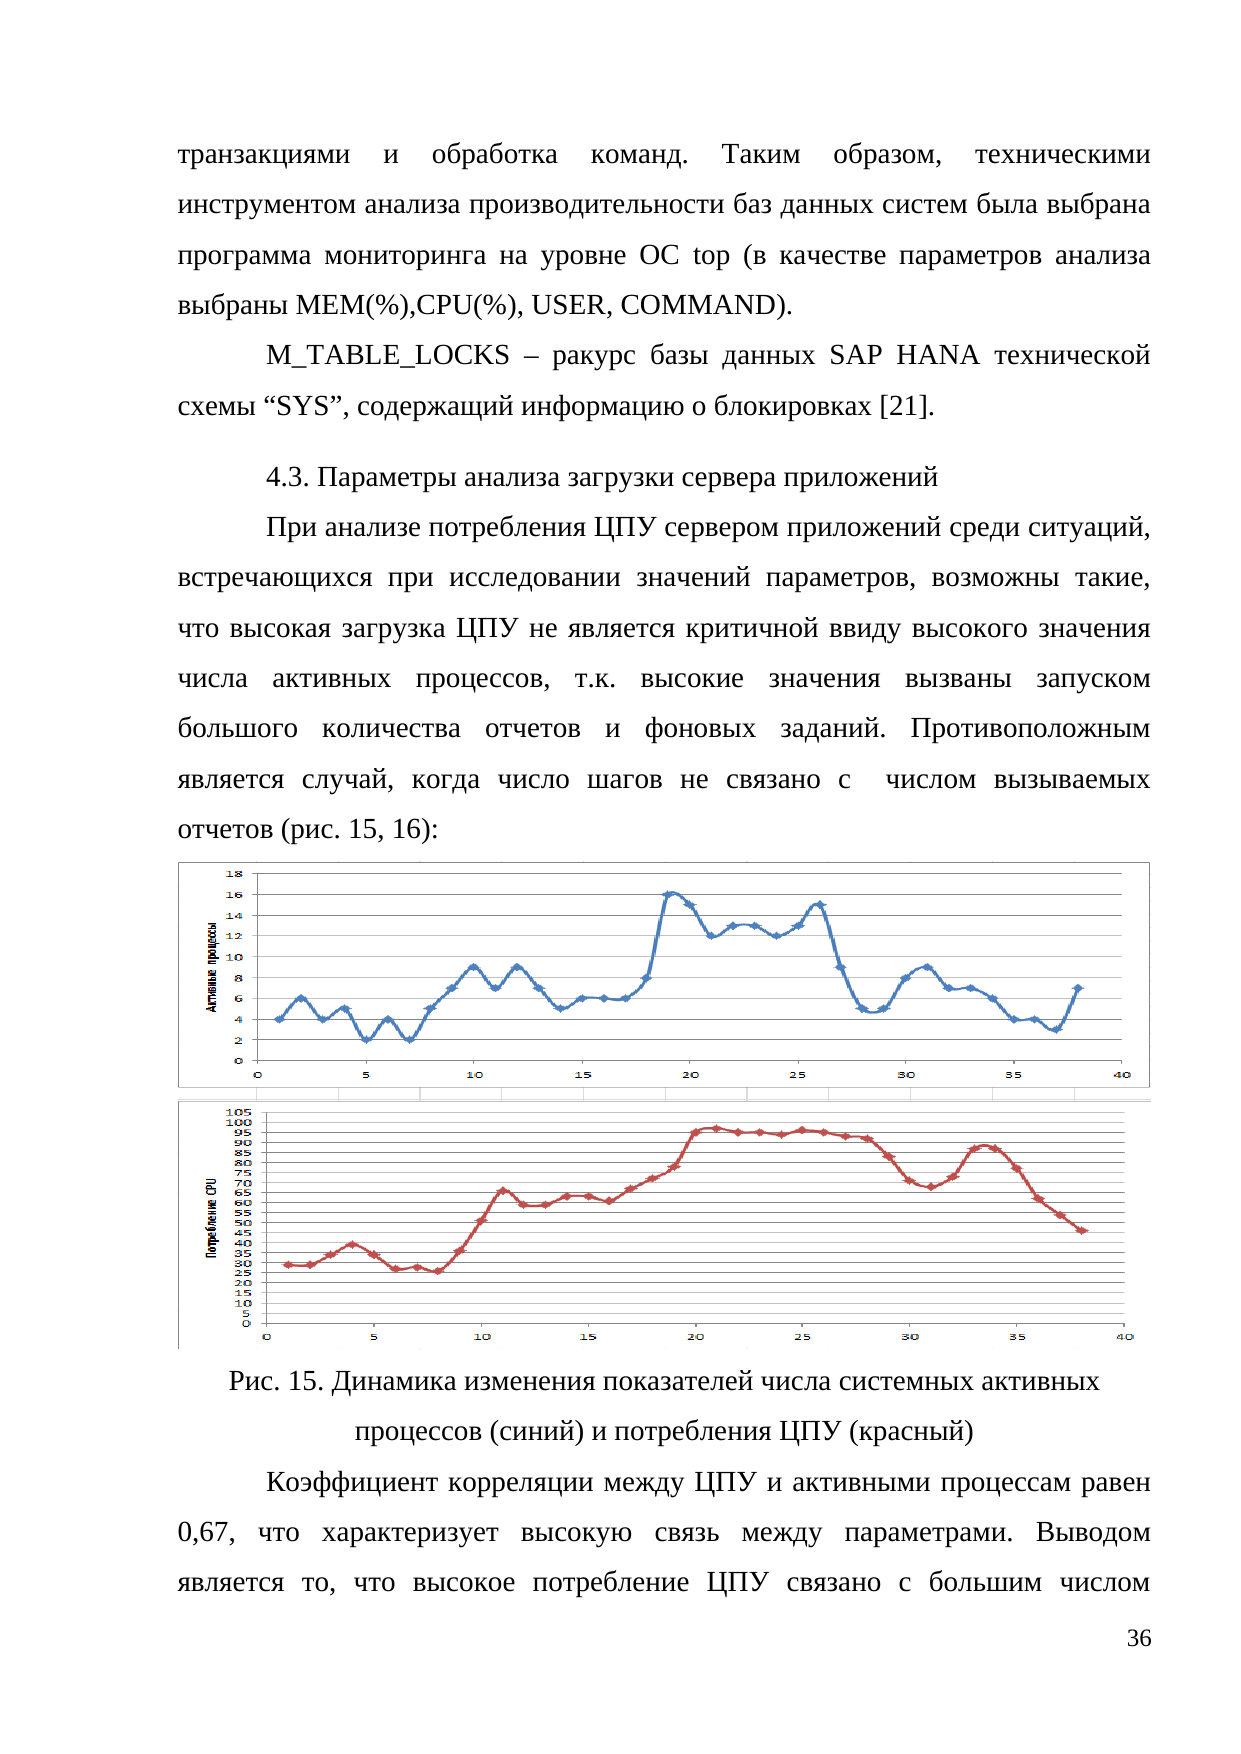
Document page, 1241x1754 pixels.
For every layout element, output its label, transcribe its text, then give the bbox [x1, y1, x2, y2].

text При анализе потребления ЦПУ сервером приложений среди ситуаций, встречающихся при исследовании значений параметров, возможны такие, что высокая загрузка ЦПУ не является критичной ввиду высокого значения числа активных процессов, т.к. высокие значения вызваны запуском большого количества отчетов и фоновых заданий. Противоположным является случай, когда число шагов не связано с числом вызываемых отчетов (рис. 15, 16): [177, 509, 1152, 844]
text Рис. 15. Динамика изменения показателей числа системных активных процессов (синий) и потребления ЦПУ (красный) [177, 1363, 1152, 1447]
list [177, 136, 1152, 321]
subtitle 4.3. Параметры анализа загрузки сервера приложений [177, 459, 1152, 492]
picture [177, 861, 1152, 1349]
list M_TABLE_LOCKS – ракурс базы данных SAP HANA технической схемы “SYS”, содержащий информацию о блокировках [21]. [177, 337, 1152, 421]
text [177, 1464, 1152, 1598]
